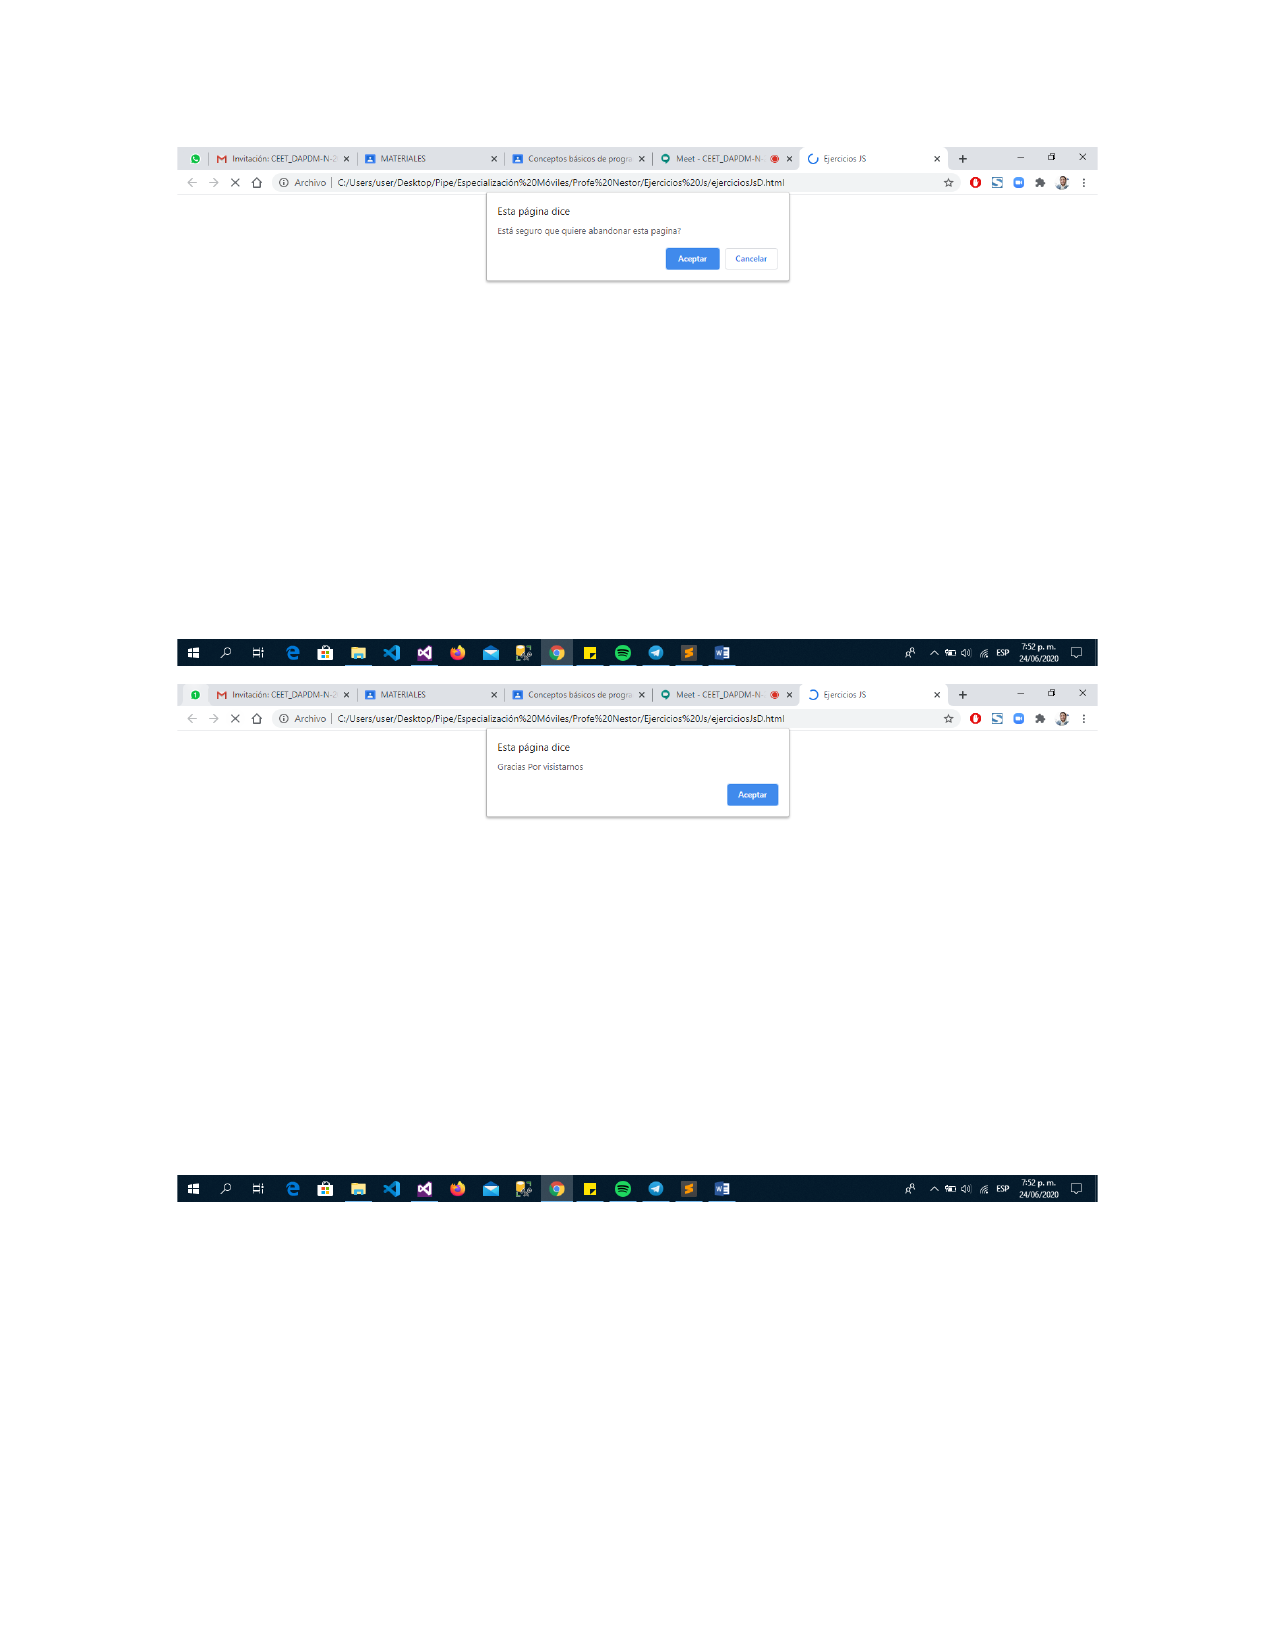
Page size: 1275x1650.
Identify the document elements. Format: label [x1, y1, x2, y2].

picture [177, 147, 1098, 666]
picture [177, 684, 1098, 1202]
